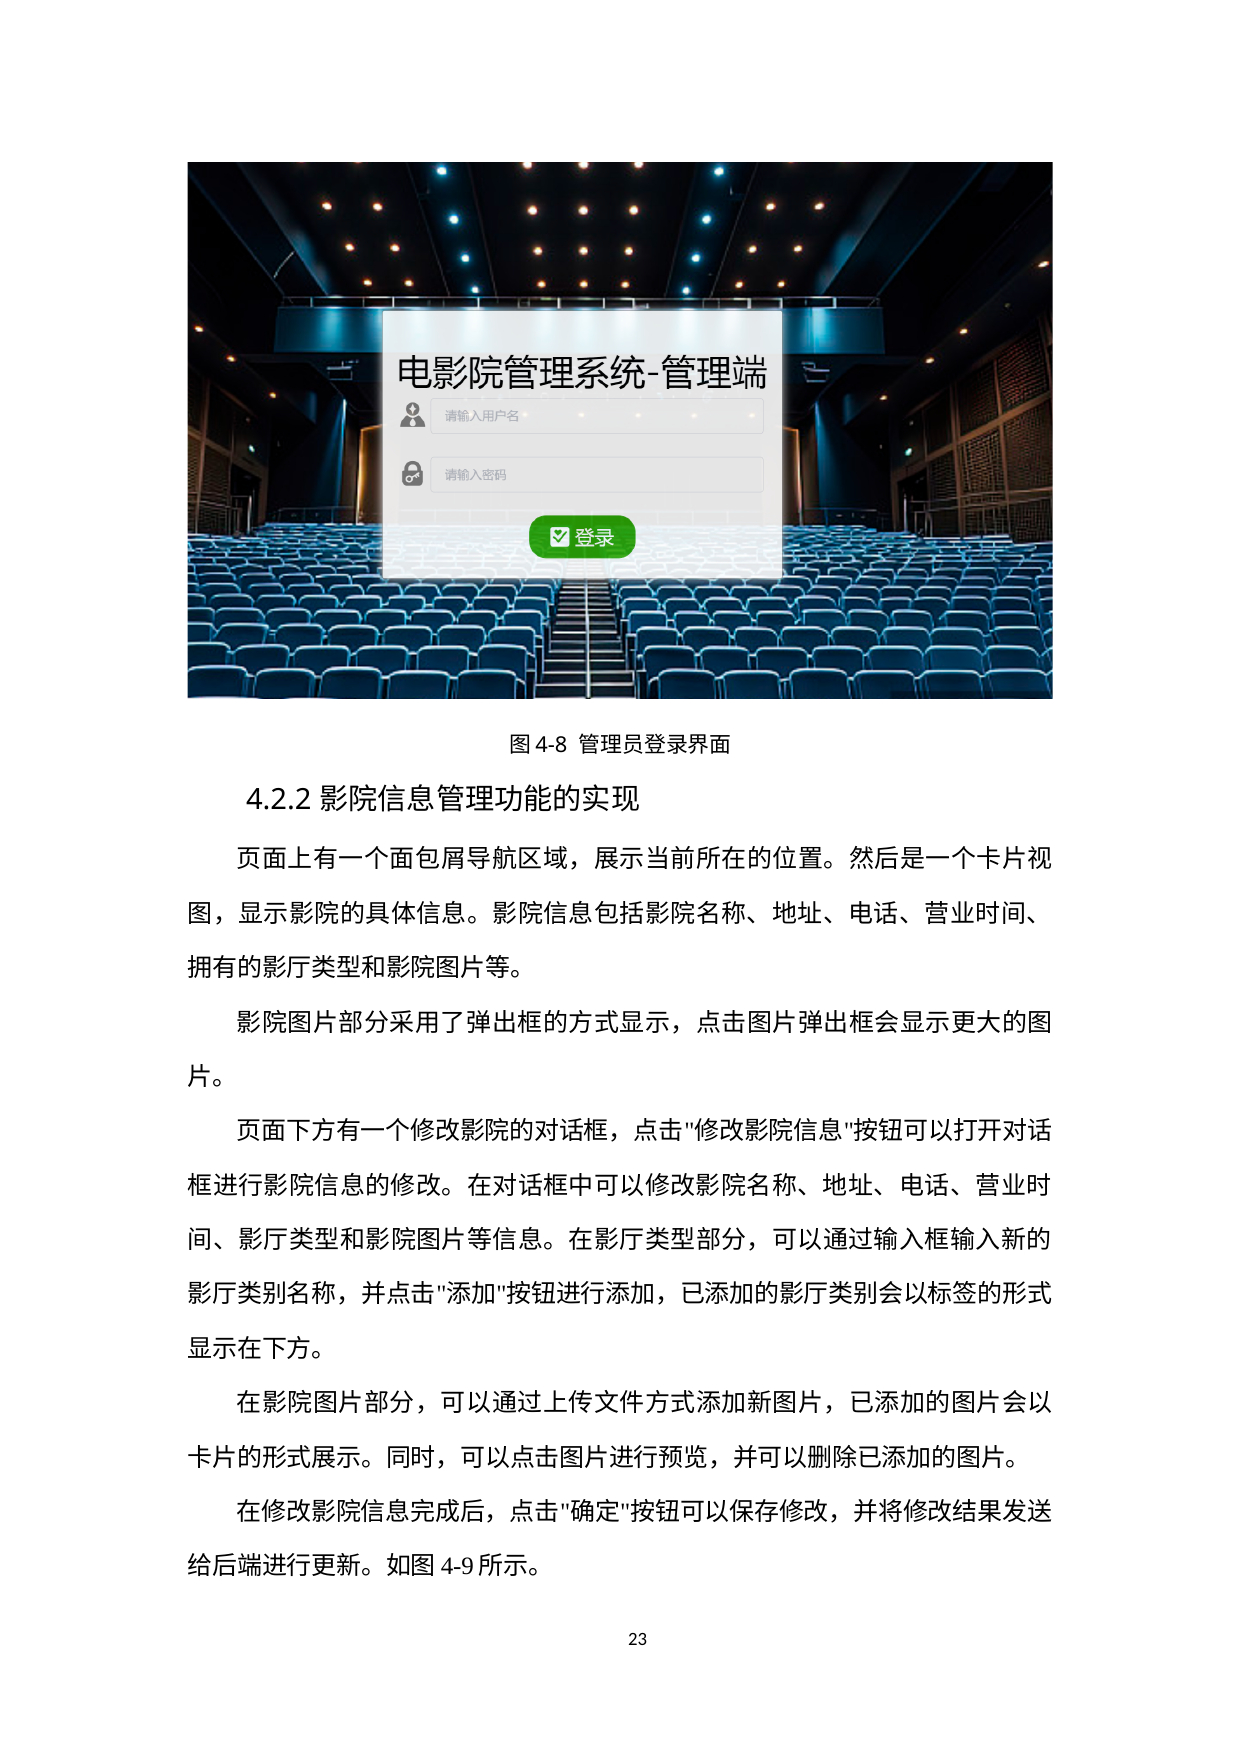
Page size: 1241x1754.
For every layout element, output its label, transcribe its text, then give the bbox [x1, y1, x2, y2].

text 影院图片部分采用了弹出框的方式显示，点击图片弹出框会显示更大的图片。 [187, 1002, 1053, 1093]
text 页面上有一个面包屑导航区域，展示当前所在的位置。然后是一个卡片视图，显示影院的具体信息。影院信息包括影院名称、地址、电话、营业时间、拥有的影厅类型和影院图片等。 [187, 839, 1053, 984]
text 在修改影院信息完成后，点击"确定"按钮可以保存修改，并将修改结果发送给后端进行更新。如图4-9所示。 [187, 1491, 1053, 1582]
text 4.2.2 影院信息管理功能的实现 [187, 775, 1053, 818]
picture [187, 162, 1053, 699]
text 在影院图片部分，可以通过上传文件方式添加新图片，已添加的图片会以卡片的形式展示。同时，可以点击图片进行预览，并可以删除已添加的图片。 [187, 1383, 1053, 1473]
text 图4-8 管理员登录界面 [187, 727, 1053, 759]
text 页面下方有一个修改影院的对话框，点击"修改影院信息"按钮可以打开对话框进行影院信息的修改。在对话框中可以修改影院名称、地址、电话、营业时间、影厅类型和影院图片等信息。在影厅类型部分，可以通过输入框输入新的影厅类别名称，并点击"添加"按钮进行添加，已添加的影厅类别会以标签的形式显示在下方。 [187, 1111, 1053, 1364]
